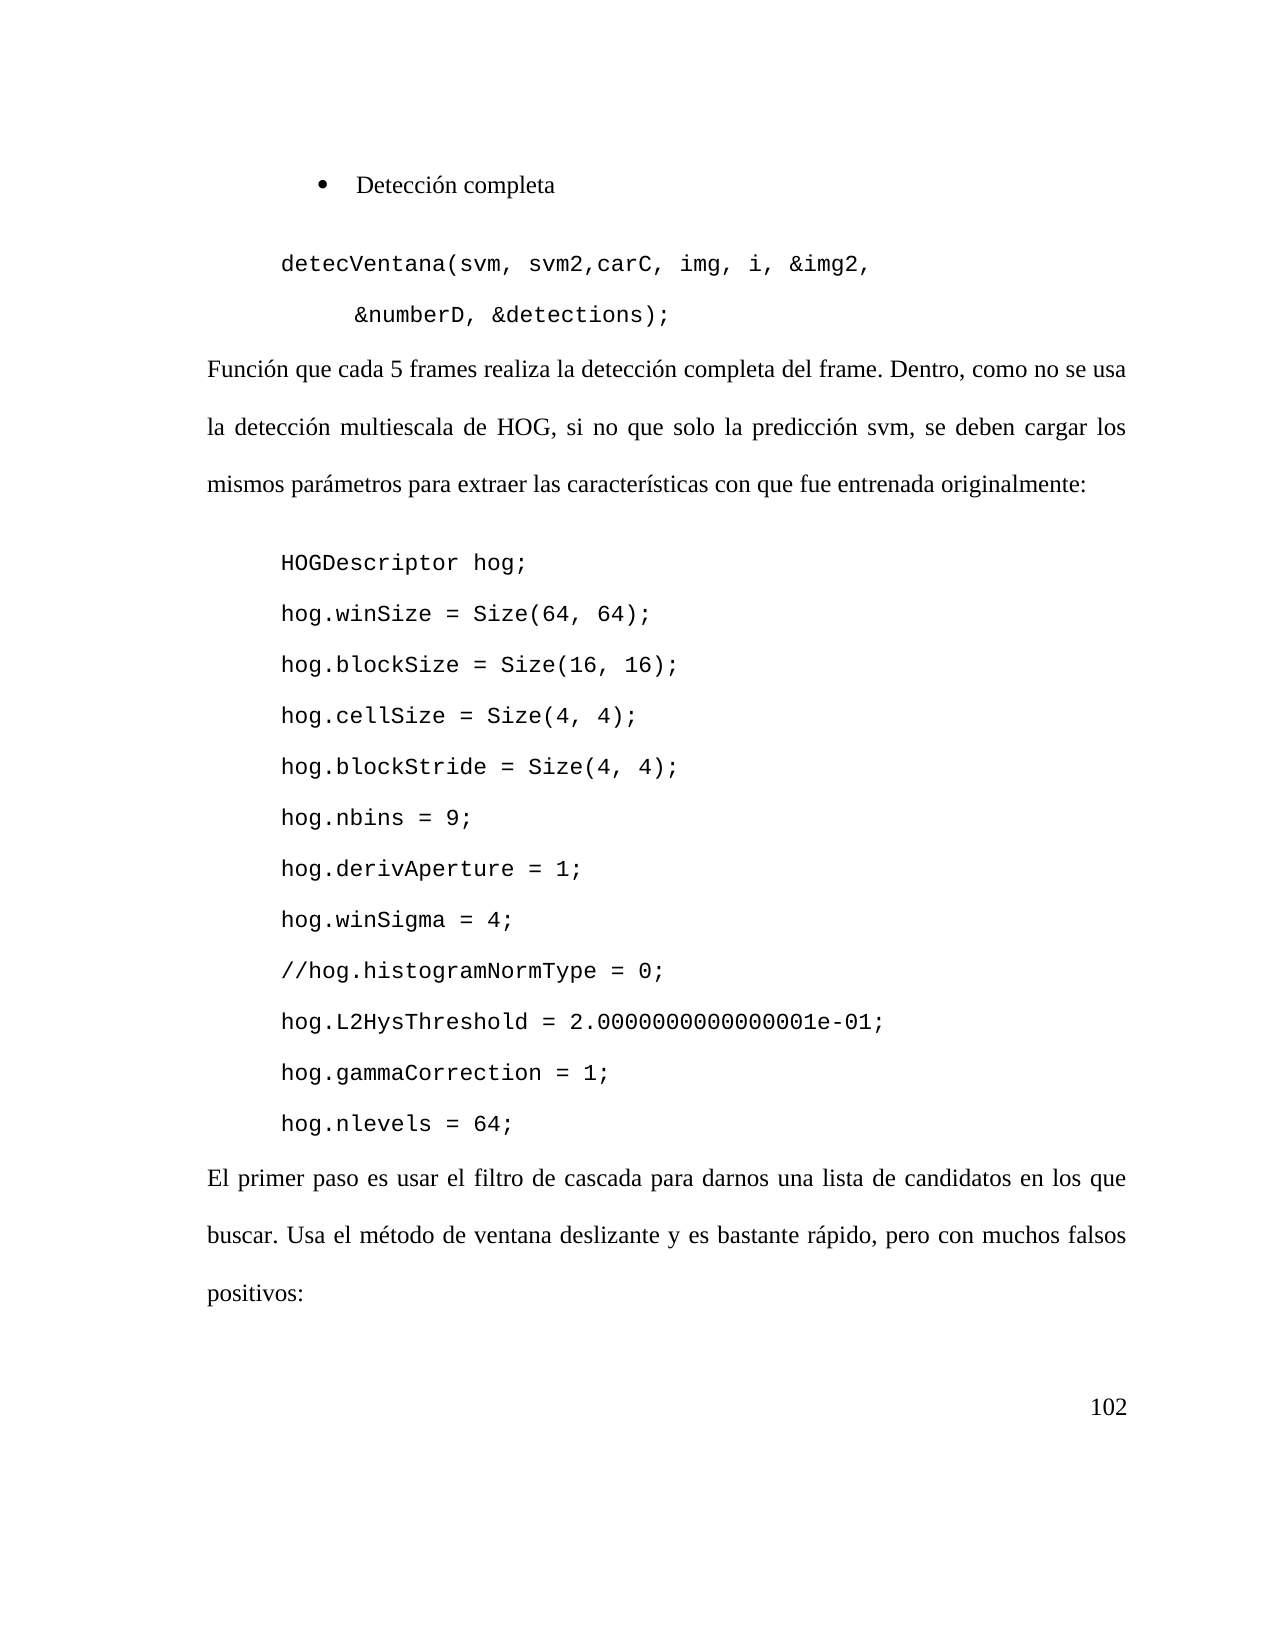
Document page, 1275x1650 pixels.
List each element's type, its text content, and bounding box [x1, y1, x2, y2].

text &numberD, &detections); [281, 303, 1127, 329]
text detecVentana(svm, svm2,carC, img, i, &img2, [207, 252, 1127, 278]
text hog.cellSize = Size(4, 4); [281, 704, 1127, 731]
text hog.nlevels = 64; [281, 1112, 1127, 1138]
text hog.blockSize = Size(16, 16); [281, 654, 1127, 679]
text hog.blockStride = Size(4, 4); [281, 756, 1127, 781]
text //hog.histogramNormType = 0; [281, 959, 1127, 985]
text hog.L2HysThreshold = 2.0000000000000001e-01; [281, 1010, 1127, 1036]
text Función que cada 5 frames realiza la detección completa del frame. Dentro, como no se usa la detección multiescala de HOG, si no que solo la predicción svm, se deben cargar los mismos parámetros para extraer las características con que fue entrenada originalmente: [207, 354, 1127, 498]
text hog.winSigma = 4; [281, 908, 1127, 934]
text hog.winSize = Size(64, 64); [281, 603, 1127, 629]
text hog.derivAperture = 1; [281, 857, 1127, 883]
text hog.gammaCorrection = 1; [281, 1061, 1127, 1087]
text HOGDescriptor hog; [281, 552, 1127, 578]
text hog.nbins = 9; [281, 806, 1127, 832]
list Detección completa [318, 170, 1127, 199]
text El primer paso es usar el filtro de cascada para darnos una lista de candidatos en los que buscar. Usa el método de ventana deslizante y es bastante rápido, pero con muchos falsos positivos: [207, 1163, 1127, 1307]
